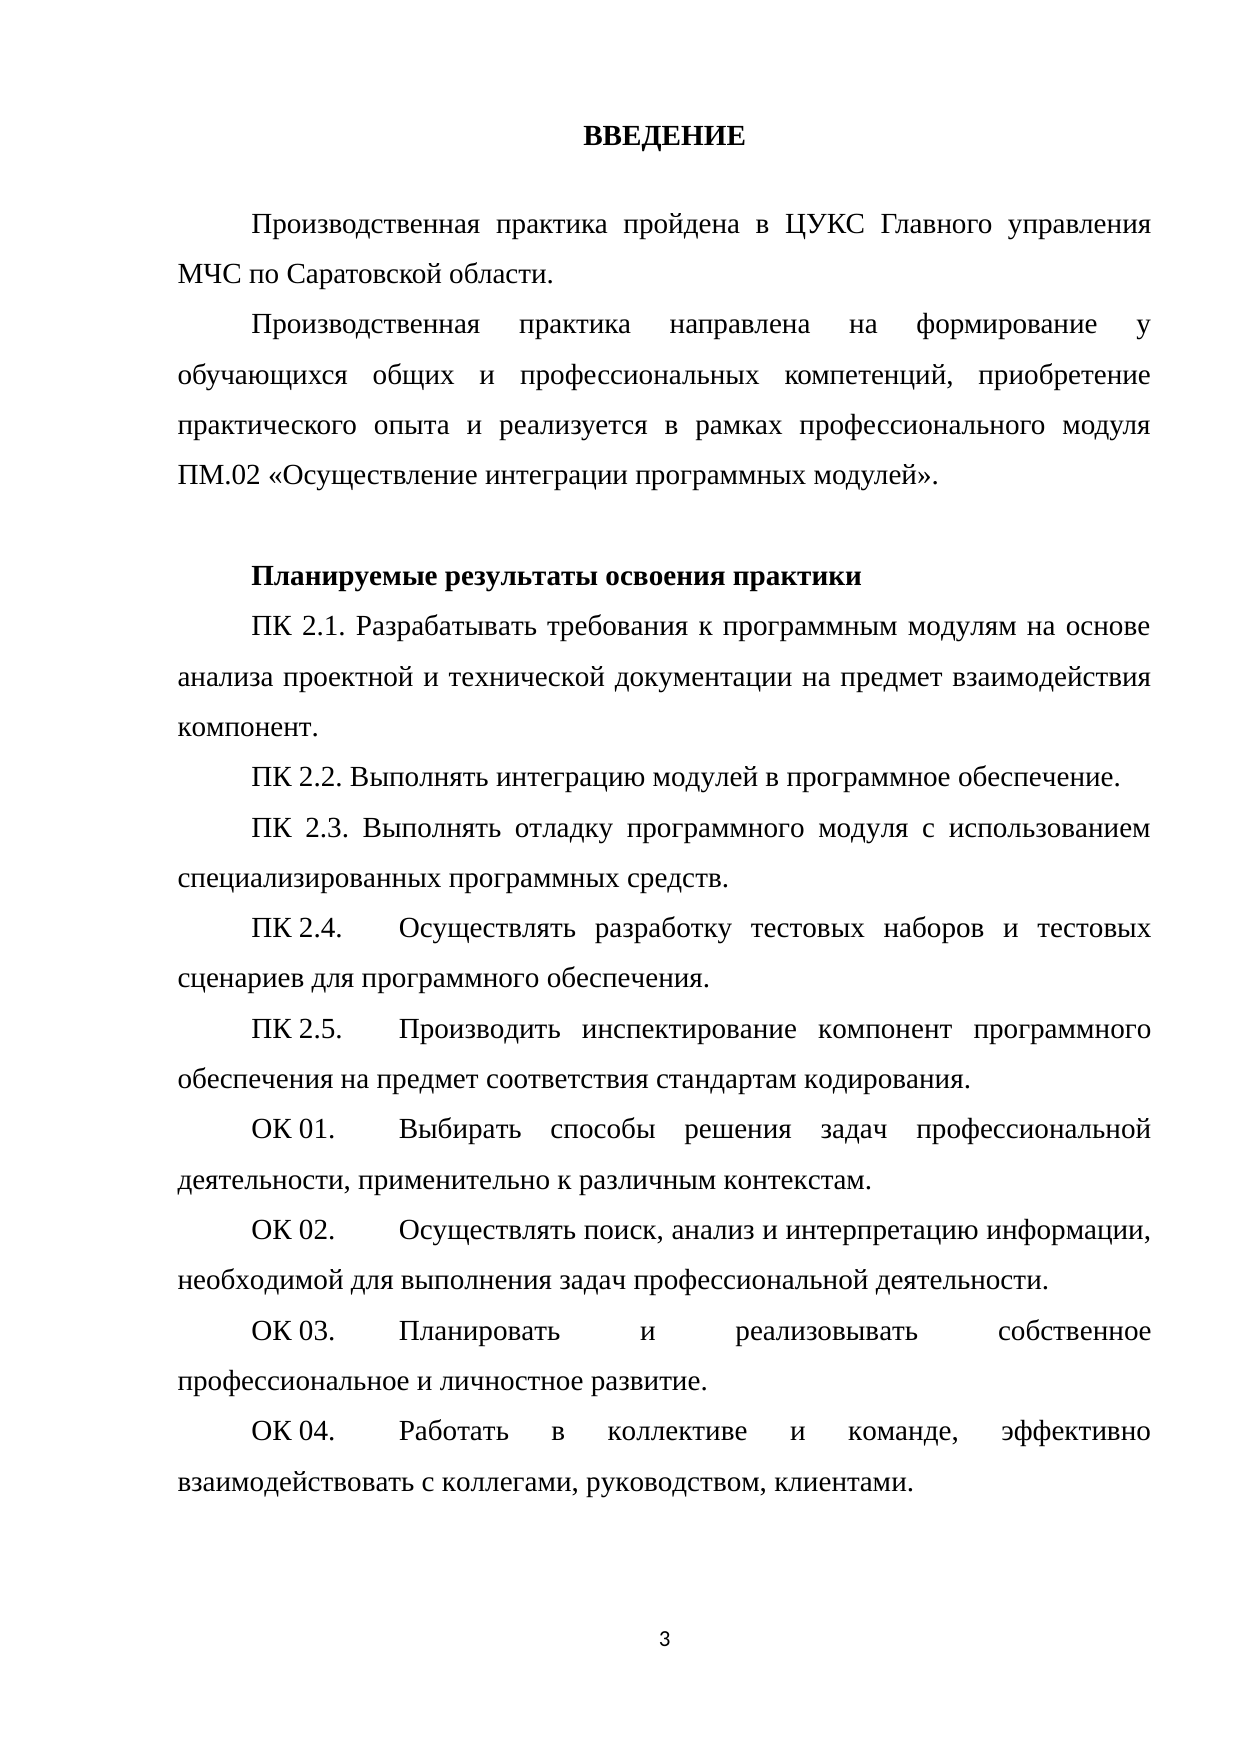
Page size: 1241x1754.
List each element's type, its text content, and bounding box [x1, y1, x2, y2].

text ПК 2.3. Выполнять отладку программного модуля с использованием специализированных программных средств. [177, 810, 1152, 893]
subtitle ВВЕДЕНИЕ [177, 118, 1152, 152]
text ПК 2.1. Разрабатывать требования к программным модулям на основе анализа проектной и технической документации на предмет взаимодействия компонент. [177, 608, 1152, 743]
text Планируемые результаты освоения практики [177, 558, 1152, 592]
text ОК 01. Выбирать способы решения задач профессиональной деятельности, применительно к различным контекстам. [177, 1112, 1152, 1195]
text Производственная практика пройдена в ЦУКС Главного управления МЧС по Саратовской области. [177, 206, 1152, 290]
text ОК 03. Планировать и реализовывать собственное профессиональное и личностное развитие. [177, 1313, 1152, 1397]
text ОК 02. Осуществлять поиск, анализ и интерпретацию информации, необходимой для выполнения задач профессиональной деятельности. [177, 1212, 1152, 1296]
text ОК 04. Работать в коллективе и команде, эффективно взаимодействовать с коллегами, руководством, клиентами. [177, 1413, 1152, 1497]
text ПК 2.5. Производить инспектирование компонент программного обеспечения на предмет соответствия стандартам кодирования. [177, 1011, 1152, 1095]
text ПК 2.2. Выполнять интеграцию модулей в программное обеспечение. [177, 759, 1152, 793]
text ПК 2.4. Осуществлять разработку тестовых наборов и тестовых сценариев для программного обеспечения. [177, 910, 1152, 994]
text Производственная практика направлена на формирование у обучающихся общих и профессиональных компетенций, приобретение практического опыта и реализуется в рамках профессионального модуля ПМ.02 «Осуществление интеграции программных модулей». [177, 307, 1152, 491]
